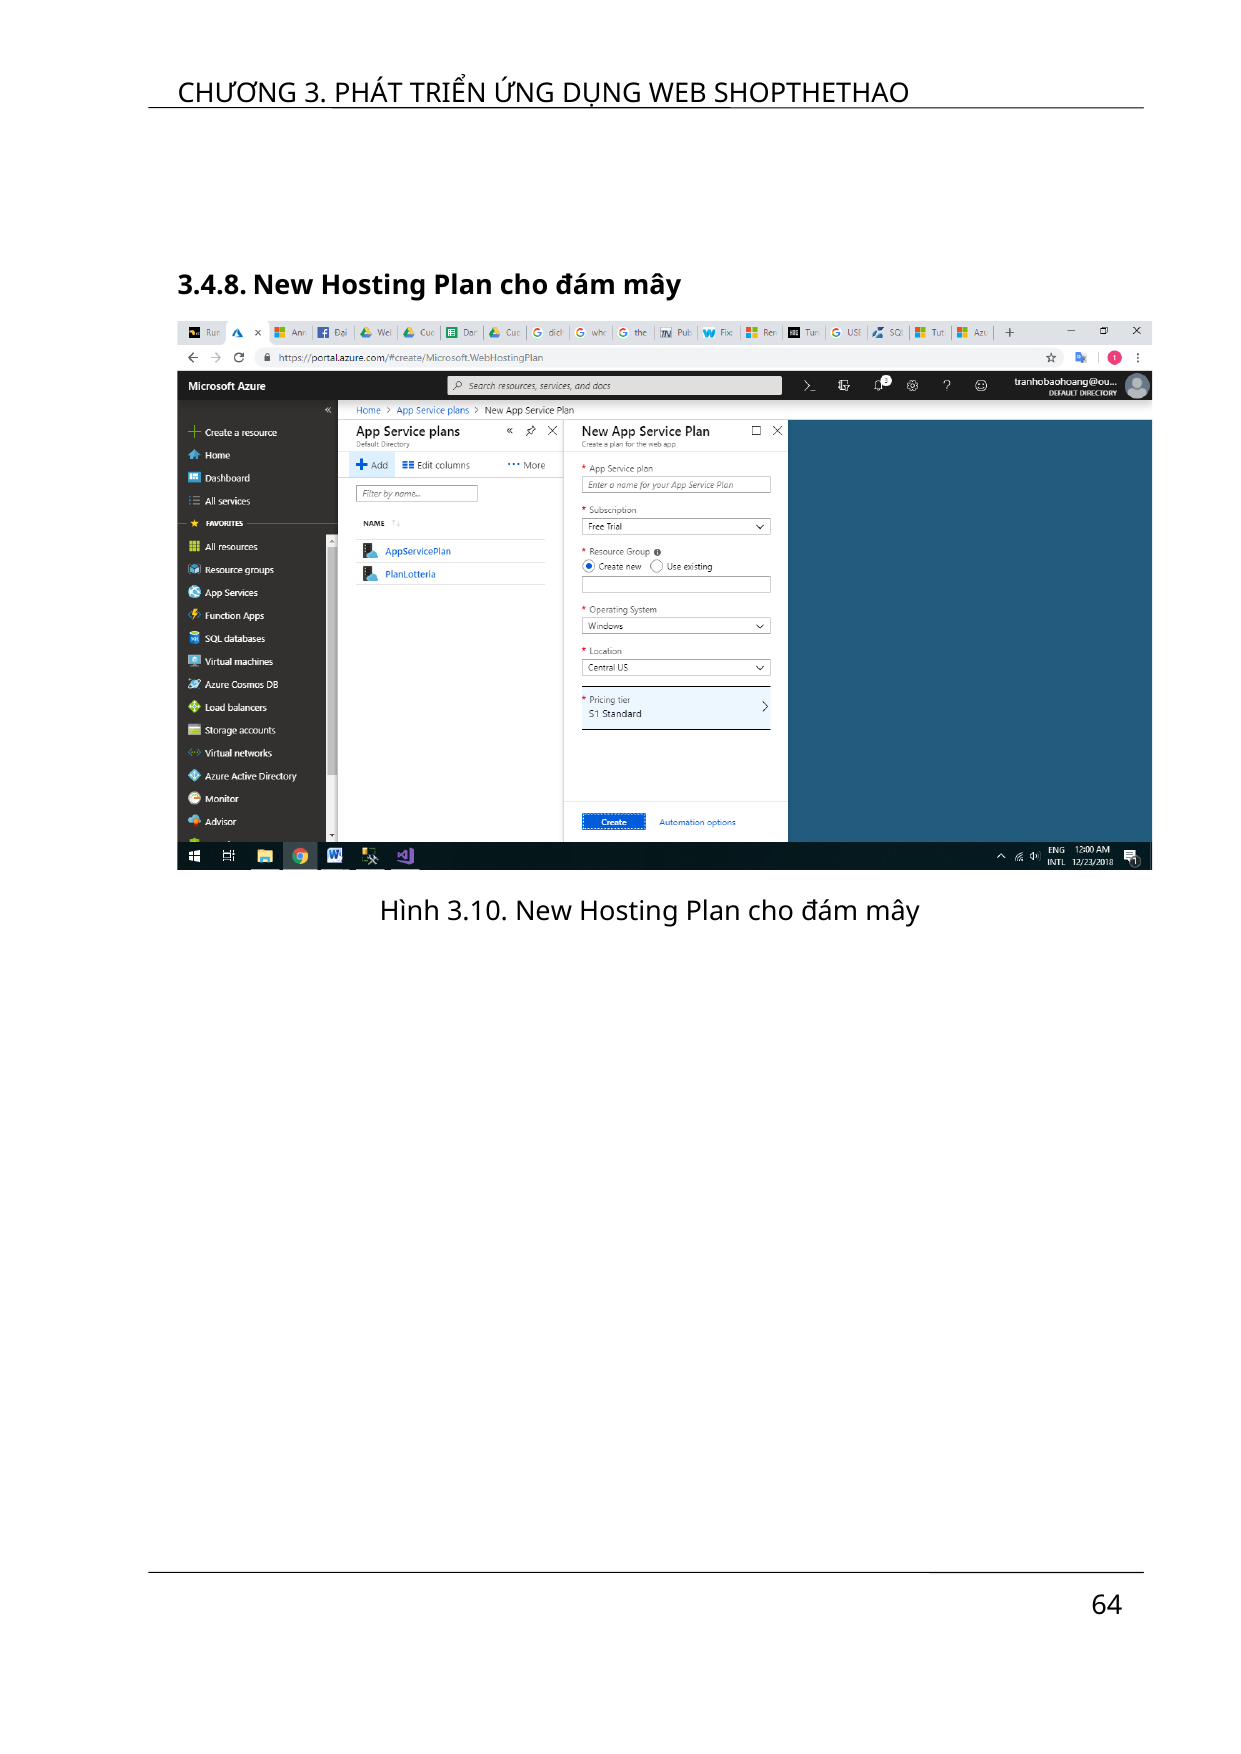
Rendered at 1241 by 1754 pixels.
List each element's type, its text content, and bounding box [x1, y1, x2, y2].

subtitle New Hosting Plan cho đám mây [177, 266, 1122, 303]
text Hình 3.10. New Hosting Plan cho đám mây [177, 891, 1122, 928]
picture [177, 321, 1153, 870]
